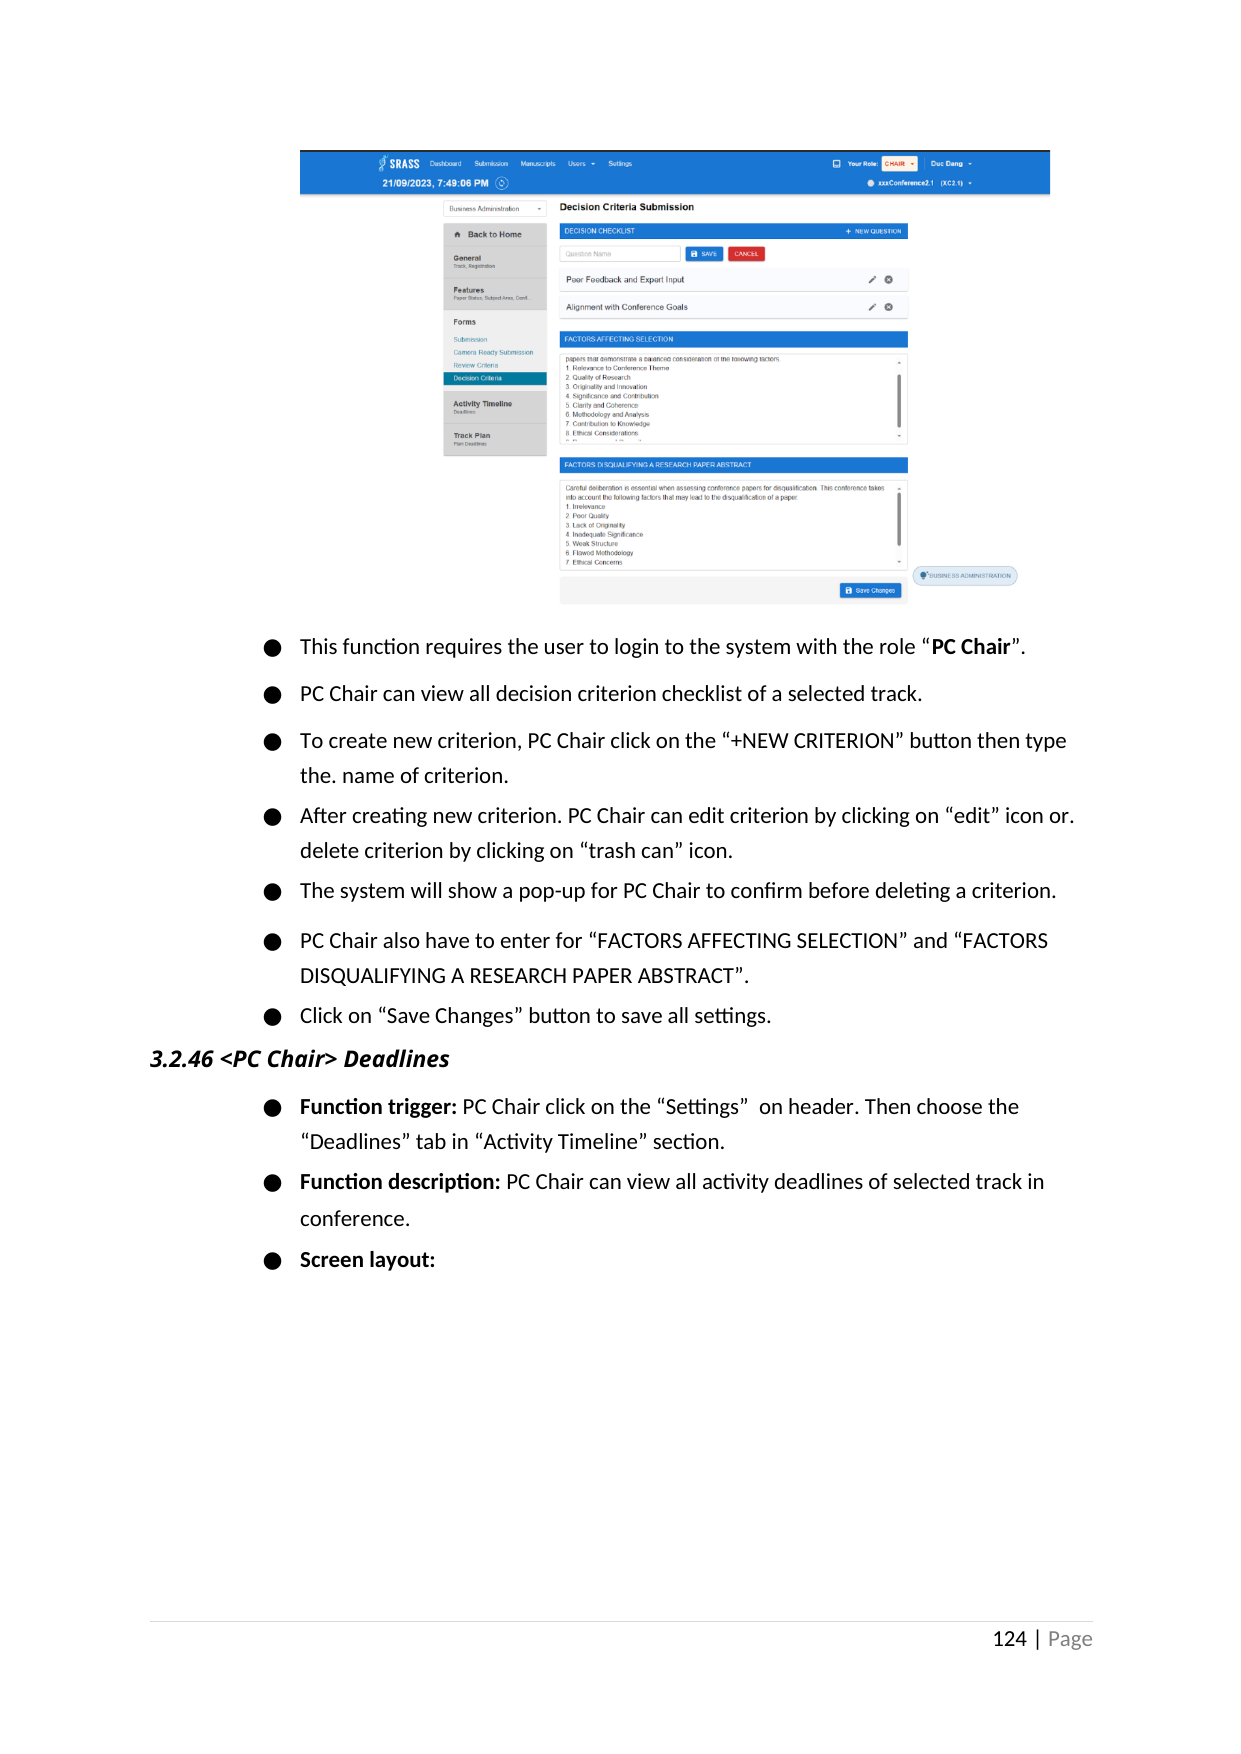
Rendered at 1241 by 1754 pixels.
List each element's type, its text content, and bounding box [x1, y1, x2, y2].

list After creating new criterion. PC Chair can edit criterion by clicking on “edit” icon or. delete criterion by clicking on “trash can” icon. [262, 789, 1093, 864]
list Function description: PC Chair can view all activity deadlines of selected track in conference. [262, 1155, 1093, 1232]
list PC Chair can view all decision criterion checklist of a selected track. [262, 668, 1093, 714]
picture [300, 150, 1050, 615]
list Click on “Save Changes” button to save all settings. [262, 989, 1093, 1036]
list This function requires the user to login to the system with the role “PC Chair”. [262, 621, 1093, 668]
list To create new criterion, PC Chair click on the “+NEW CRITERION” button then type the. name of criterion. [262, 714, 1093, 789]
list Screen layout: [262, 1233, 1093, 1280]
list PC Chair also have to enter for “FACTORS AFFECTING SELECTION” and “FACTORS DISQUALIFYING A RESEARCH PAPER ABSTRACT”. [262, 914, 1093, 989]
list Function trigger: PC Chair click on the “Settings” on header. Then choose the “Deadlines” tab in “Activity Timeline” section. [262, 1080, 1093, 1155]
subtitle 3.2.46 <PC Chair> Deadlines [150, 1043, 1093, 1074]
list The system will show a pop-up for PC Chair to confirm before deleting a criterion. [262, 864, 1093, 912]
